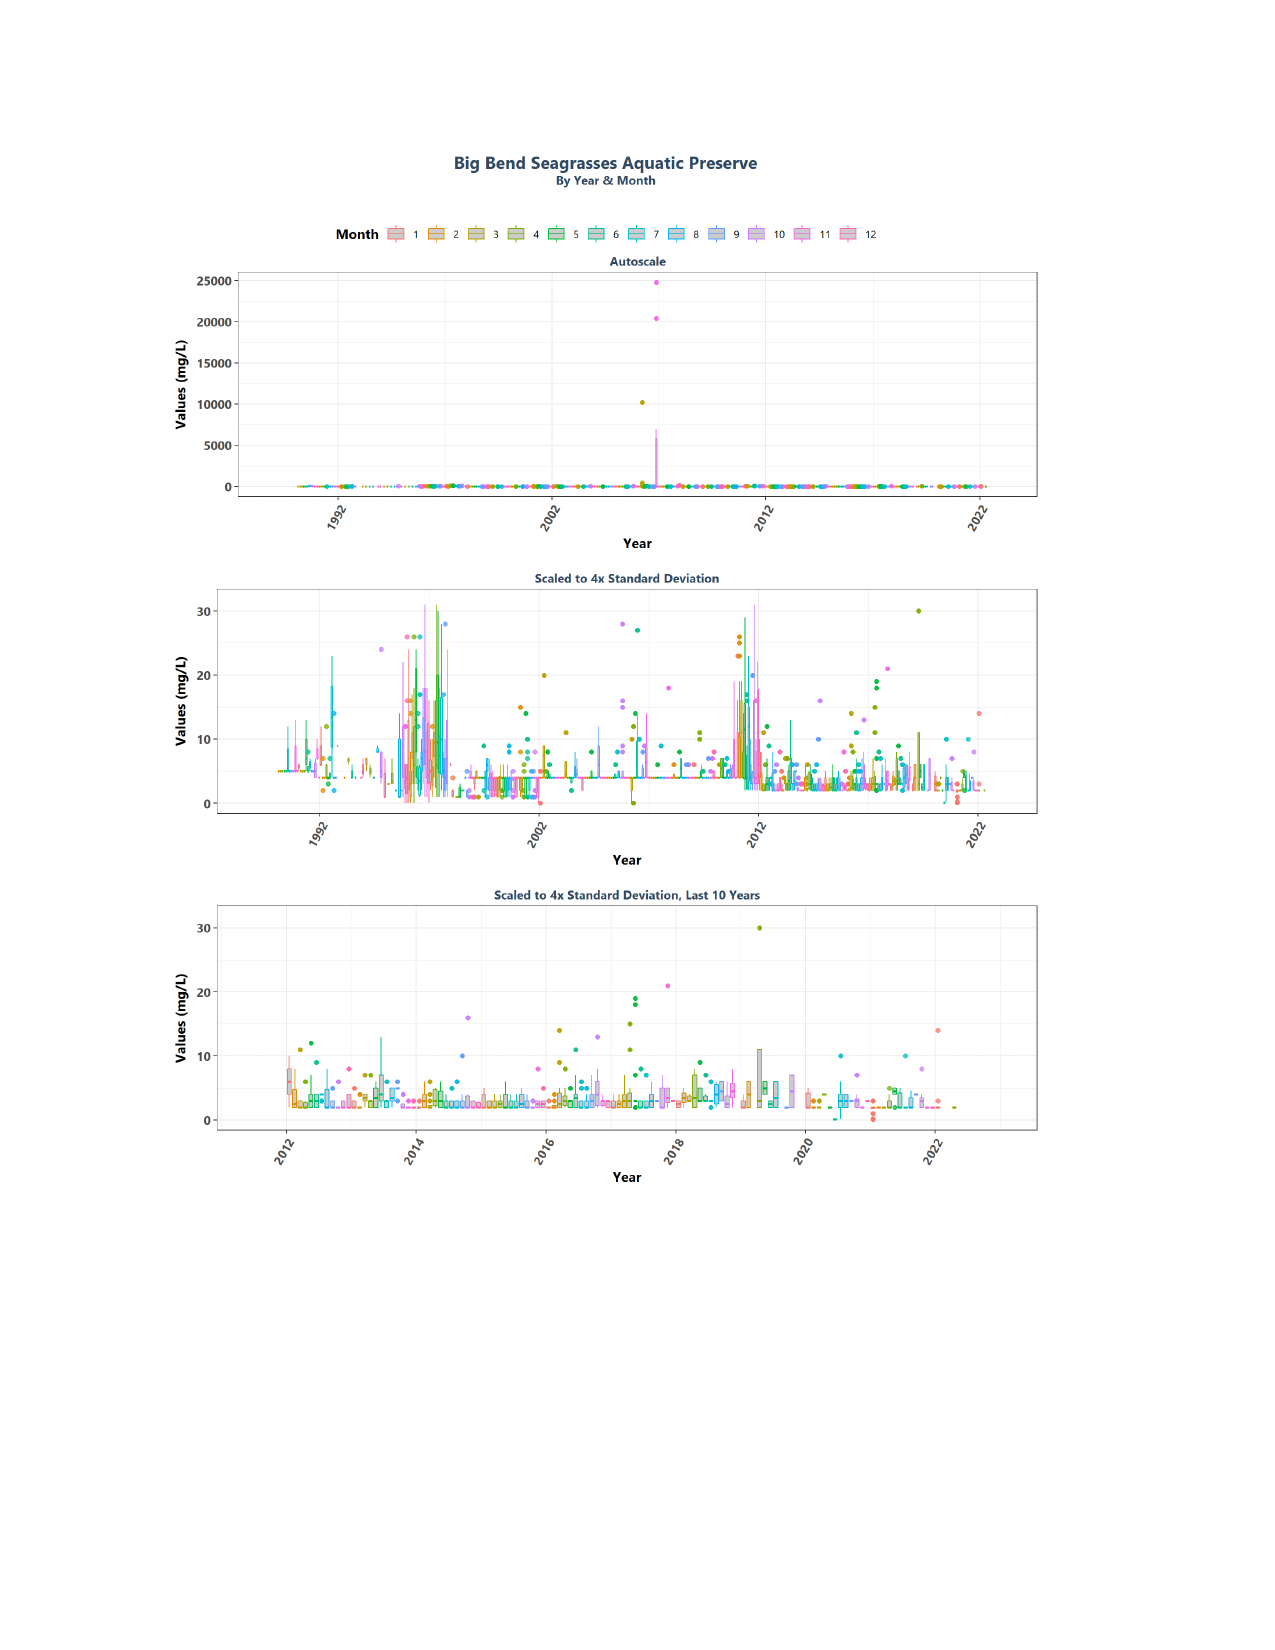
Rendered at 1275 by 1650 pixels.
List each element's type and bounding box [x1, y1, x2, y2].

picture [168, 150, 1044, 1200]
